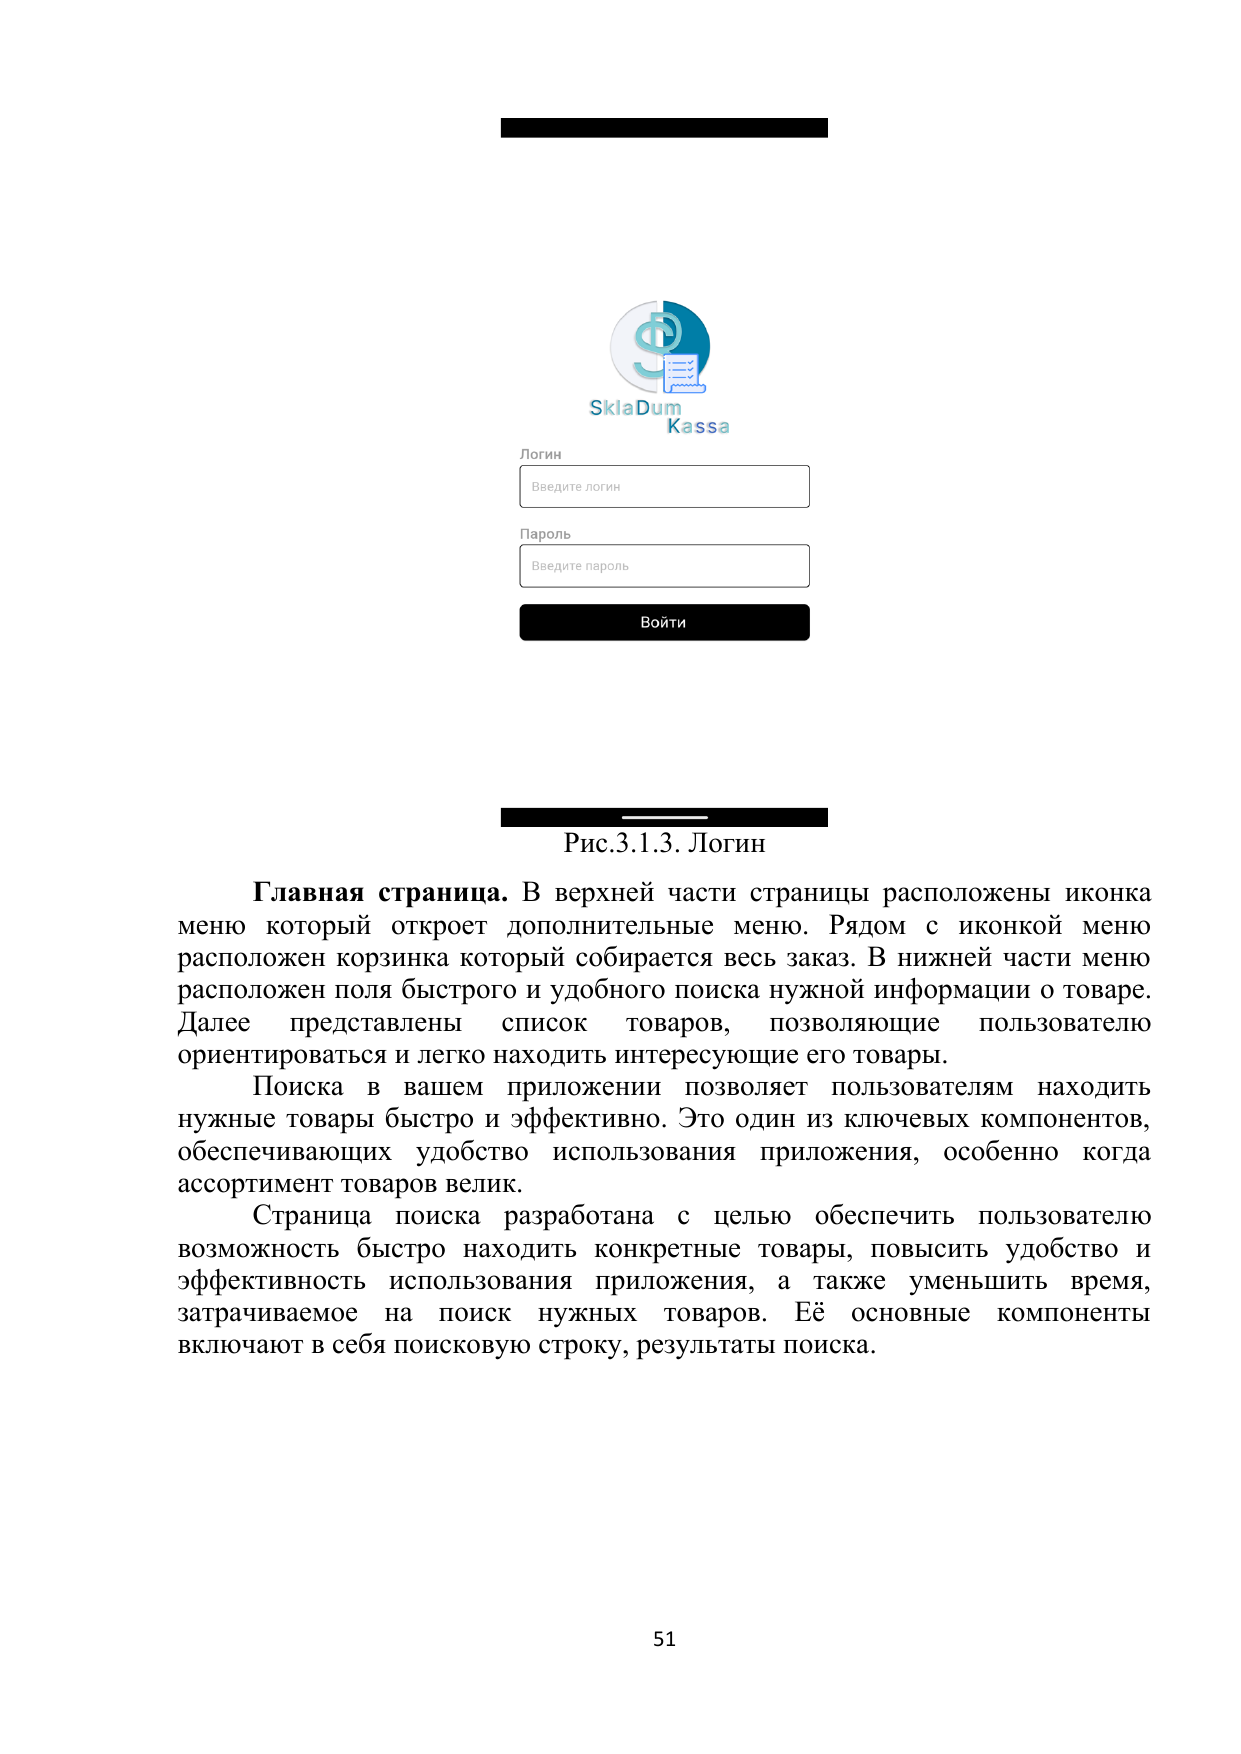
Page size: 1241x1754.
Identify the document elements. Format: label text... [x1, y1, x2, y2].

text Главная страница. В верхней части страницы расположены иконка меню который откроет дополнительные меню. Рядом с иконкой меню расположен корзинка который собирается весь заказ. В нижней части меню расположен поля быстрого и удобного поиска нужной информации о товаре. Далее представлены список товаров, позволяющие пользователю ориентироваться и легко находить интересующие его товары. [177, 876, 1152, 1069]
text Поиска в вашем приложении позволяет пользователям находить нужные товары быстро и эффективно. Это один из ключевых компонентов, обеспечивающих удобство использования приложения, особенно когда ассортимент товаров велик. [177, 1069, 1152, 1199]
picture [500, 118, 828, 827]
text Рис.3.1.3. Логин [177, 827, 1152, 859]
text Страница поиска разработана с целью обеспечить пользователю возможность быстро находить конкретные товары, повысить удобство и эффективность использования приложения, а также уменьшить время, затрачиваемое на поиск нужных товаров. Её основные компоненты включают в себя поисковую строку, результаты поиска. [177, 1199, 1152, 1360]
